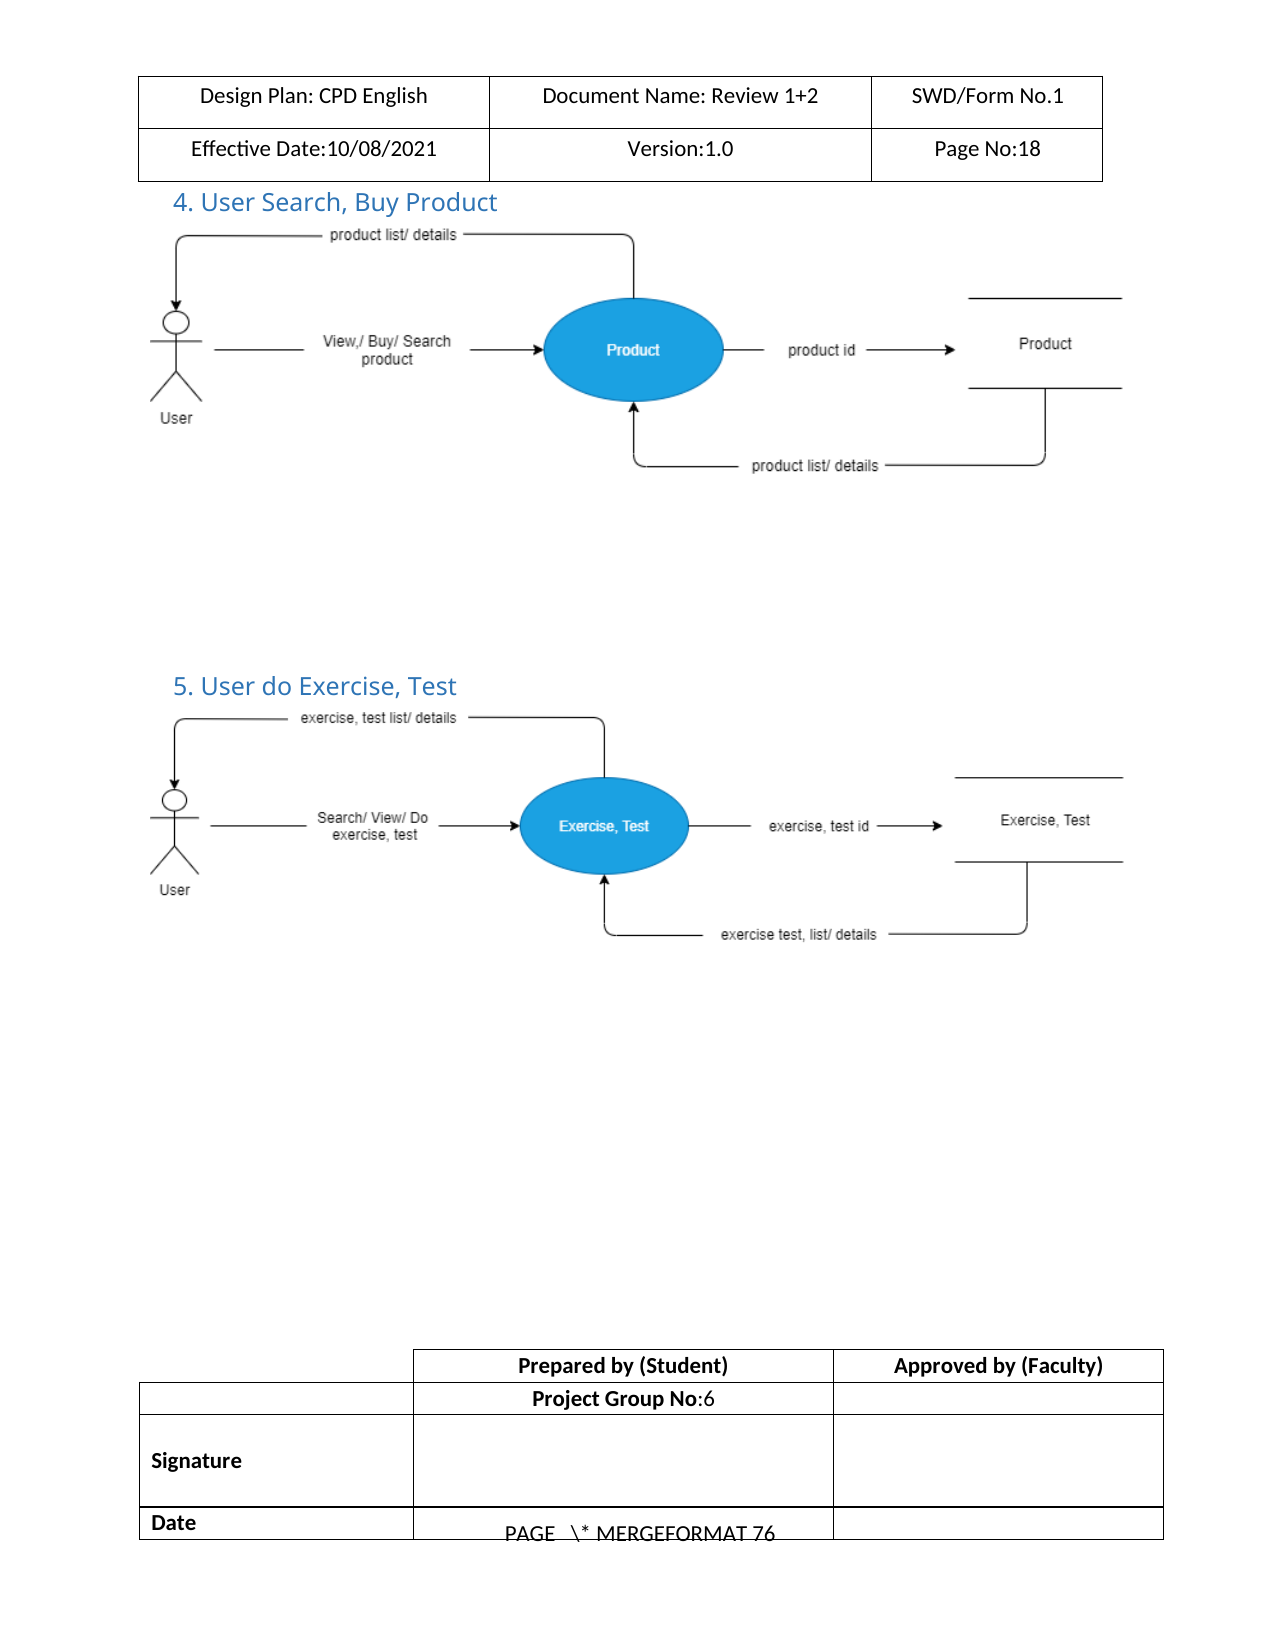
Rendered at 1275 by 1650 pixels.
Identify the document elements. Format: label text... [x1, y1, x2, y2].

picture [150, 705, 1125, 947]
subtitle User do Exercise, Test [173, 668, 1125, 702]
subtitle User Search, Buy Product [173, 150, 1125, 218]
picture [150, 221, 1124, 479]
